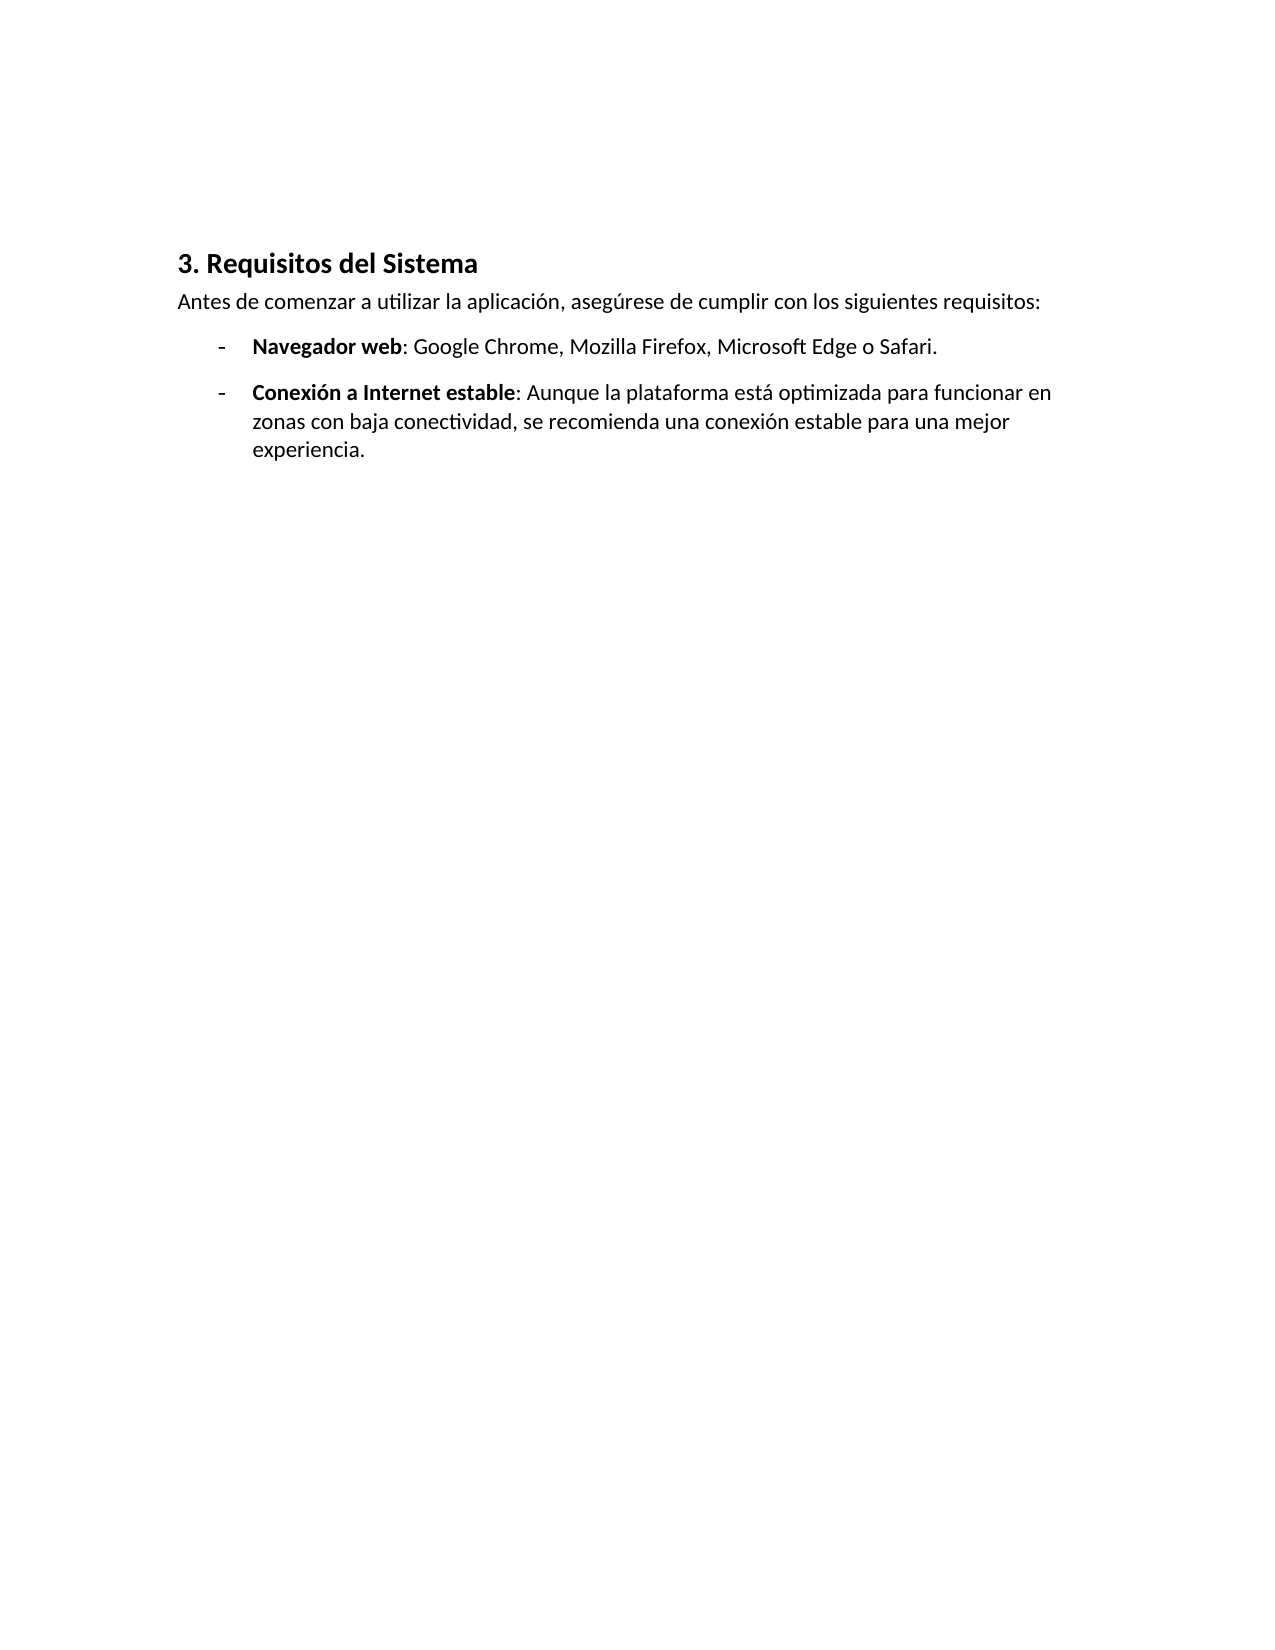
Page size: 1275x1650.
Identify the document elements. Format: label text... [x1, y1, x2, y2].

list Navegador web: Google Chrome, Mozilla Firefox, Microsoft Edge o Safari. [215, 332, 1098, 361]
text Antes de comenzar a utilizar la aplicación, asegúrese de cumplir con los siguientes requisitos: [177, 287, 1098, 315]
list Conexión a Internet estable: Aunque la plataforma está optimizada para funcionar en zonas con baja conectividad, se recomienda una conexión estable para una mejor experiencia. [215, 378, 1098, 463]
subtitle 3. Requisitos del Sistema [177, 245, 1098, 281]
